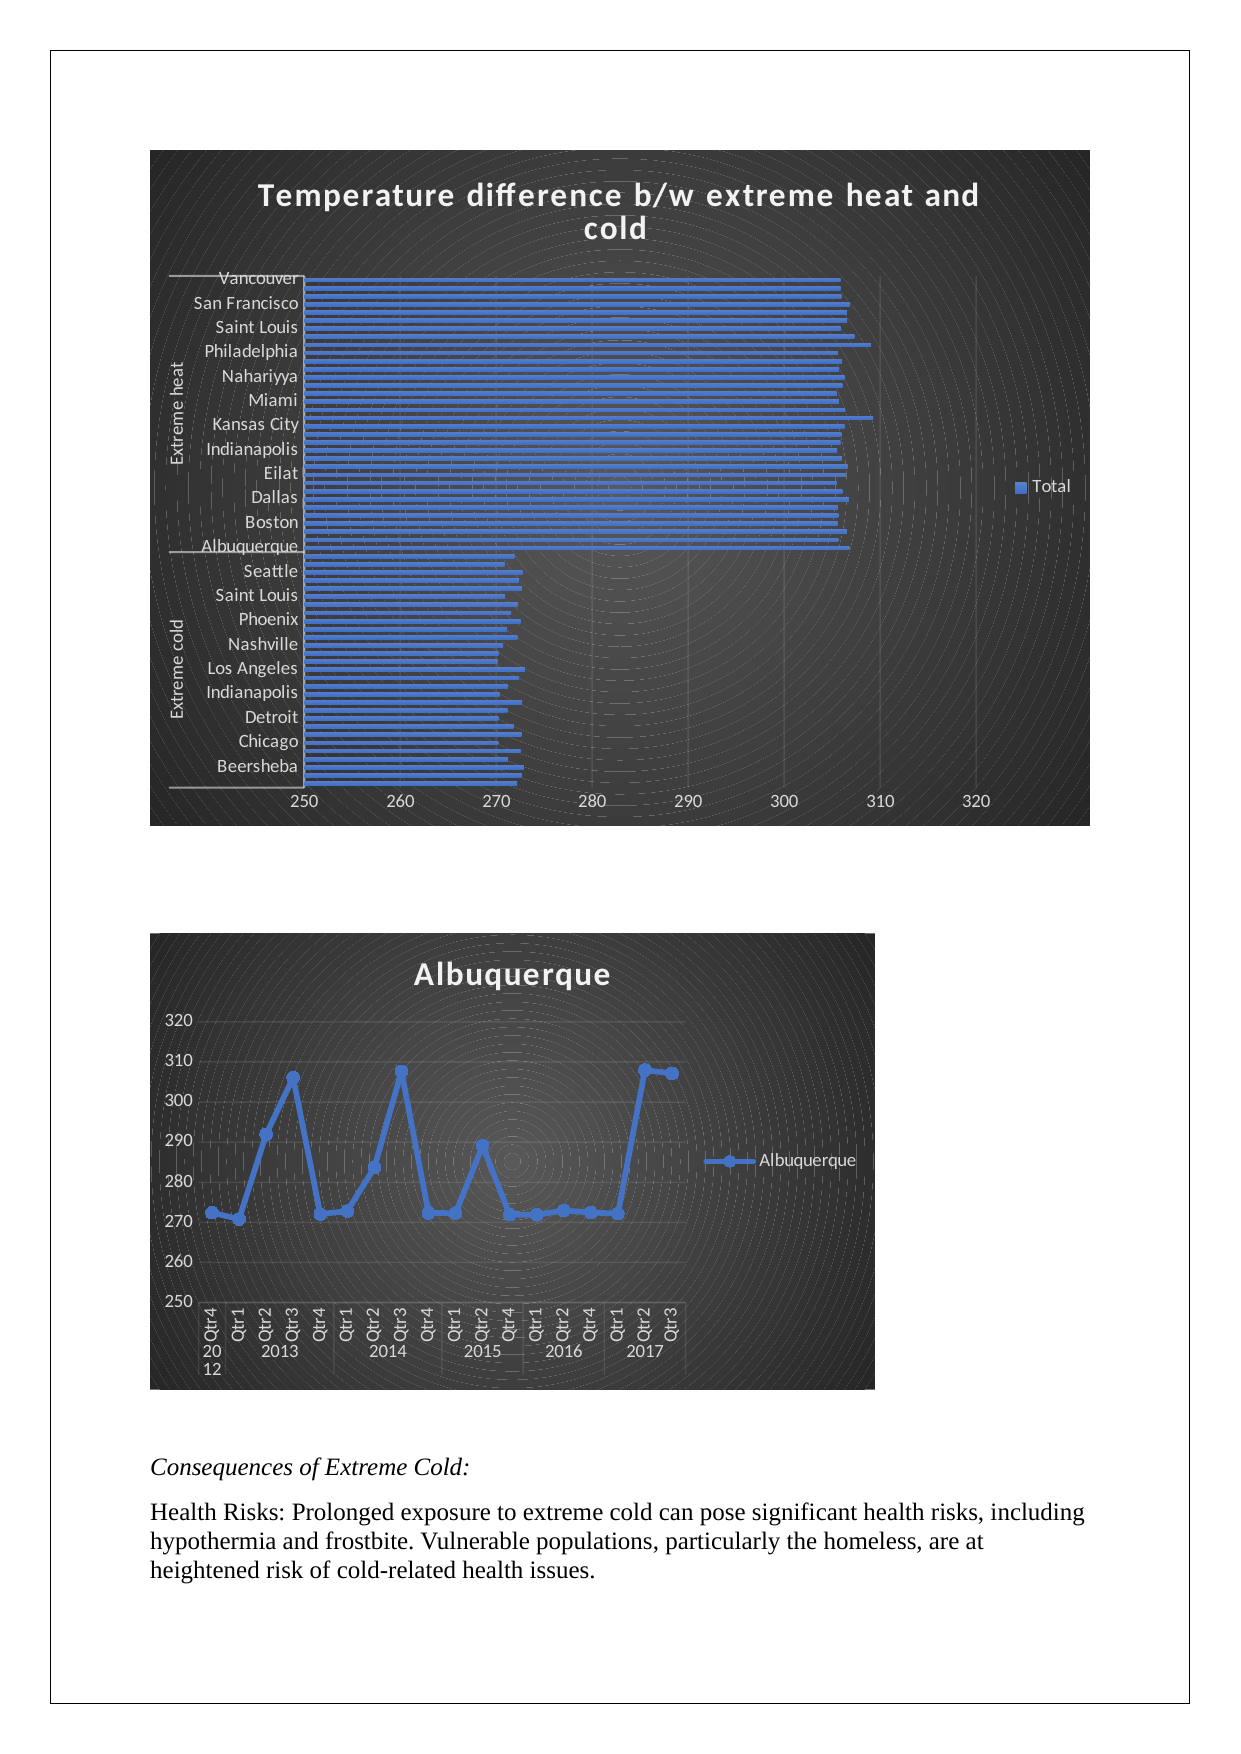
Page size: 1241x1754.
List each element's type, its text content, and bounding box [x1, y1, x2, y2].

text Health Risks: Prolonged exposure to extreme cold can pose significant health risks, including hypothermia and frostbite. Vulnerable populations, particularly the homeless, are at heightened risk of cold-related health issues. [150, 1497, 1090, 1583]
text Consequences of Extreme Cold: [150, 1452, 1090, 1481]
